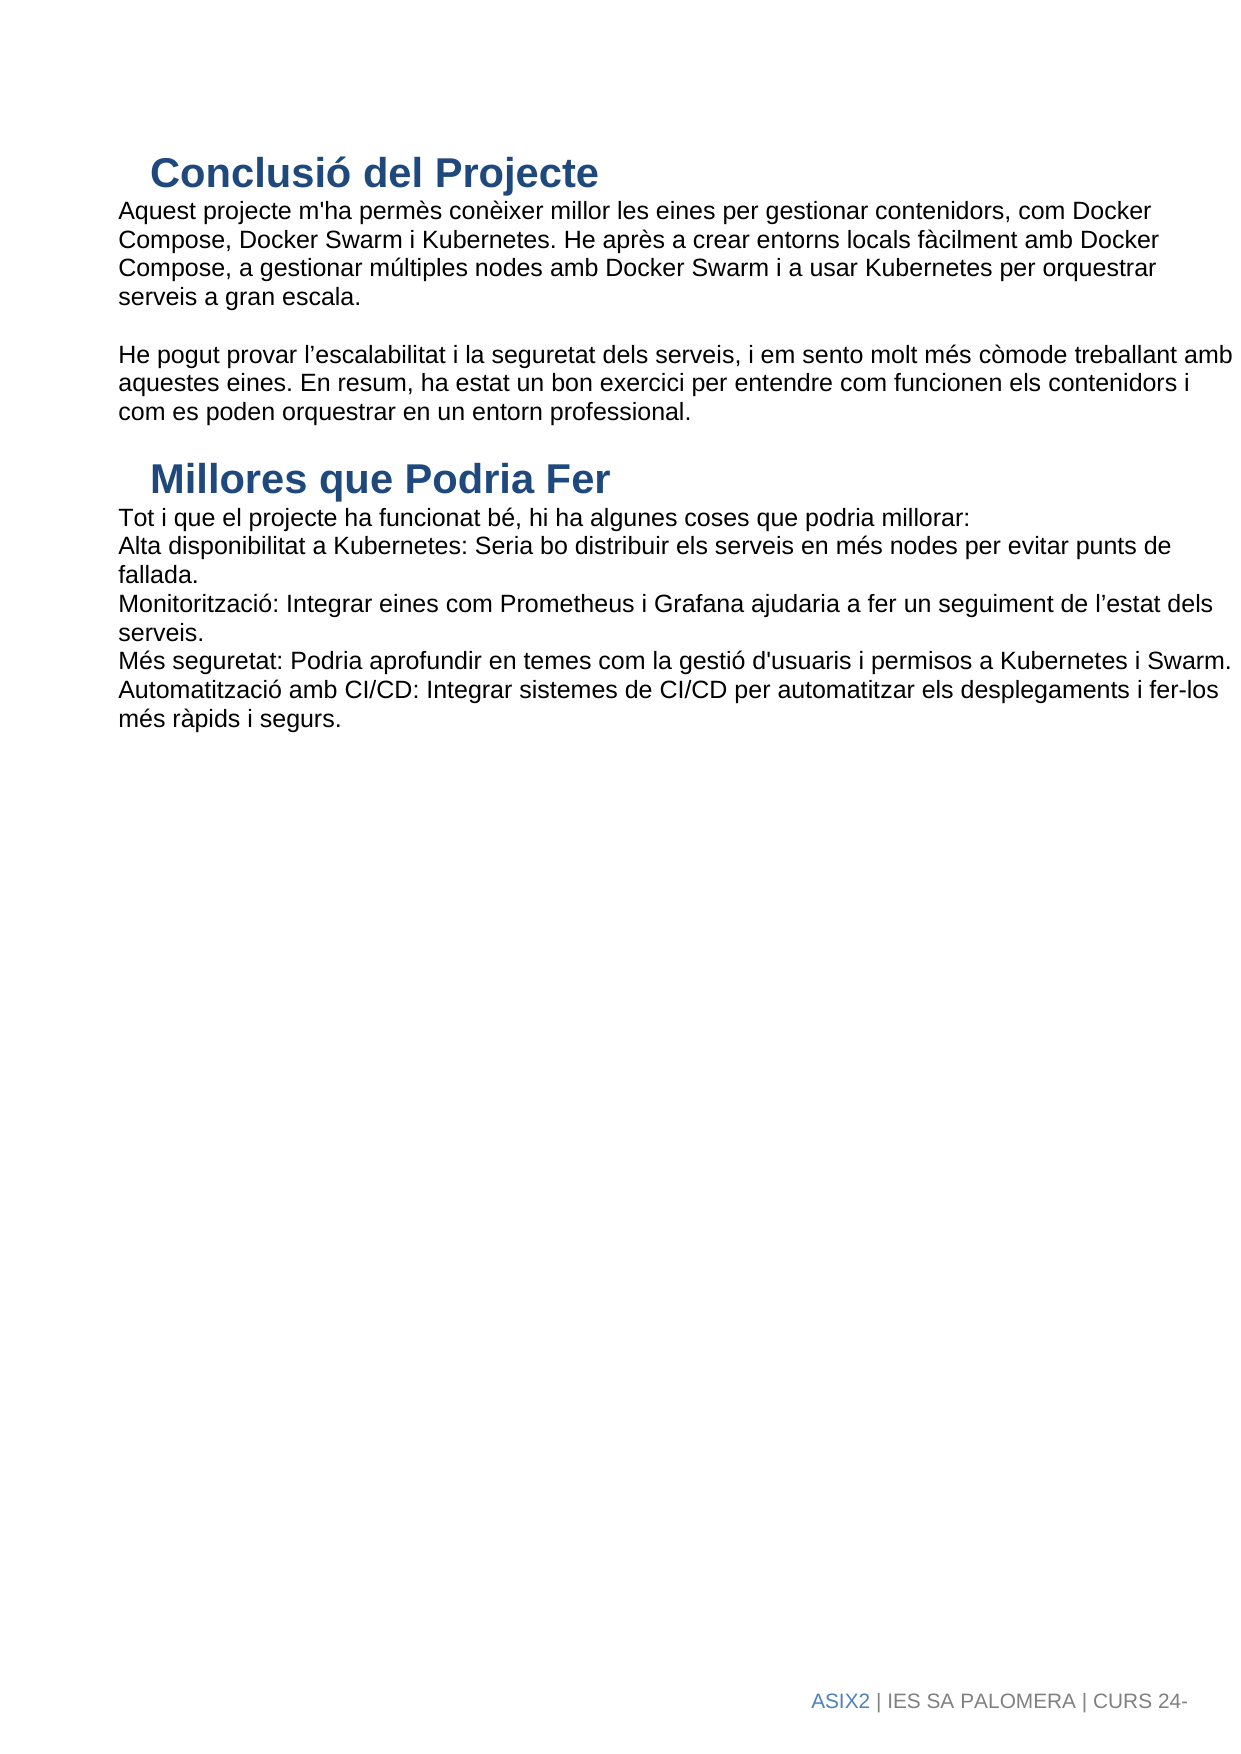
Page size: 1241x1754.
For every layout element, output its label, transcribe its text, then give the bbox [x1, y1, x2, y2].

text He pogut provar l’escalabilitat i la seguretat dels serveis, i em sento molt més còmode treballant amb aquestes eines. En resum, ha estat un bon exercici per entendre com funcionen els contenidors i com es poden orquestrar en un entorn professional. [118, 339, 1240, 426]
subtitle Conclusió del Projecte [150, 148, 1240, 196]
subtitle Millores que Podria Fer [150, 454, 1240, 502]
text Monitorització: Integrar eines com Prometheus i Grafana ajudaria a fer un seguiment de l’estat dels serveis. [118, 589, 1240, 646]
text Més seguretat: Podria aprofundir en temes com la gestió d'usuaris i permisos a Kubernetes i Swarm. [118, 646, 1240, 675]
text Aquest projecte m'ha permès conèixer millor les eines per gestionar contenidors, com Docker Compose, Docker Swarm i Kubernetes. He après a crear entorns locals fàcilment amb Docker Compose, a gestionar múltiples nodes amb Docker Swarm i a usar Kubernetes per orquestrar serveis a gran escala. [118, 196, 1240, 311]
text Automatització amb CI/CD: Integrar sistemes de CI/CD per automatitzar els desplegaments i fer-los més ràpids i segurs. [118, 675, 1240, 732]
text Tot i que el projecte ha funcionat bé, hi ha algunes coses que podria millorar: [118, 502, 1240, 531]
text Alta disponibilitat a Kubernetes: Seria bo distribuir els serveis en més nodes per evitar punts de fallada. [118, 531, 1240, 589]
